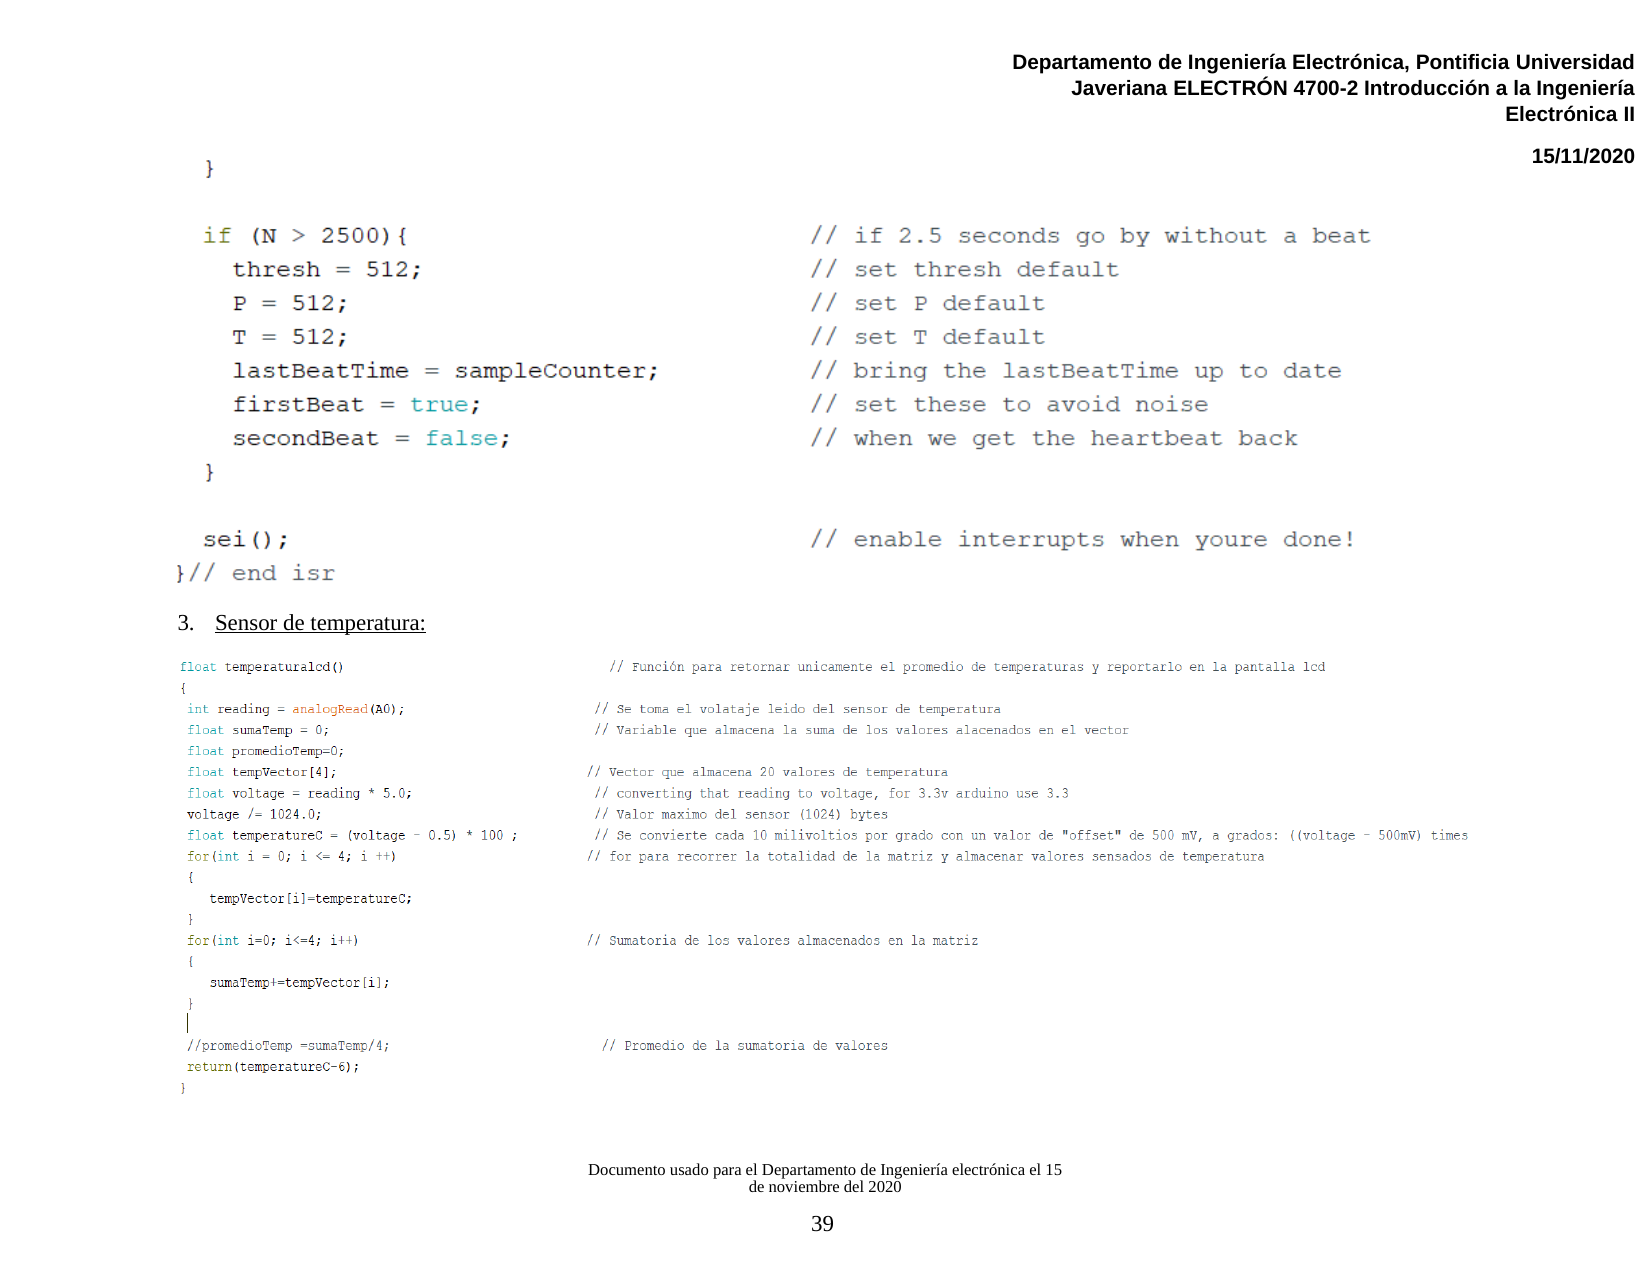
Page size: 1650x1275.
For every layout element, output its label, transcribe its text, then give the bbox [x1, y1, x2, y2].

picture [177, 654, 1473, 1094]
list Sensor de temperatura: [177, 609, 1473, 635]
picture [177, 147, 1473, 591]
